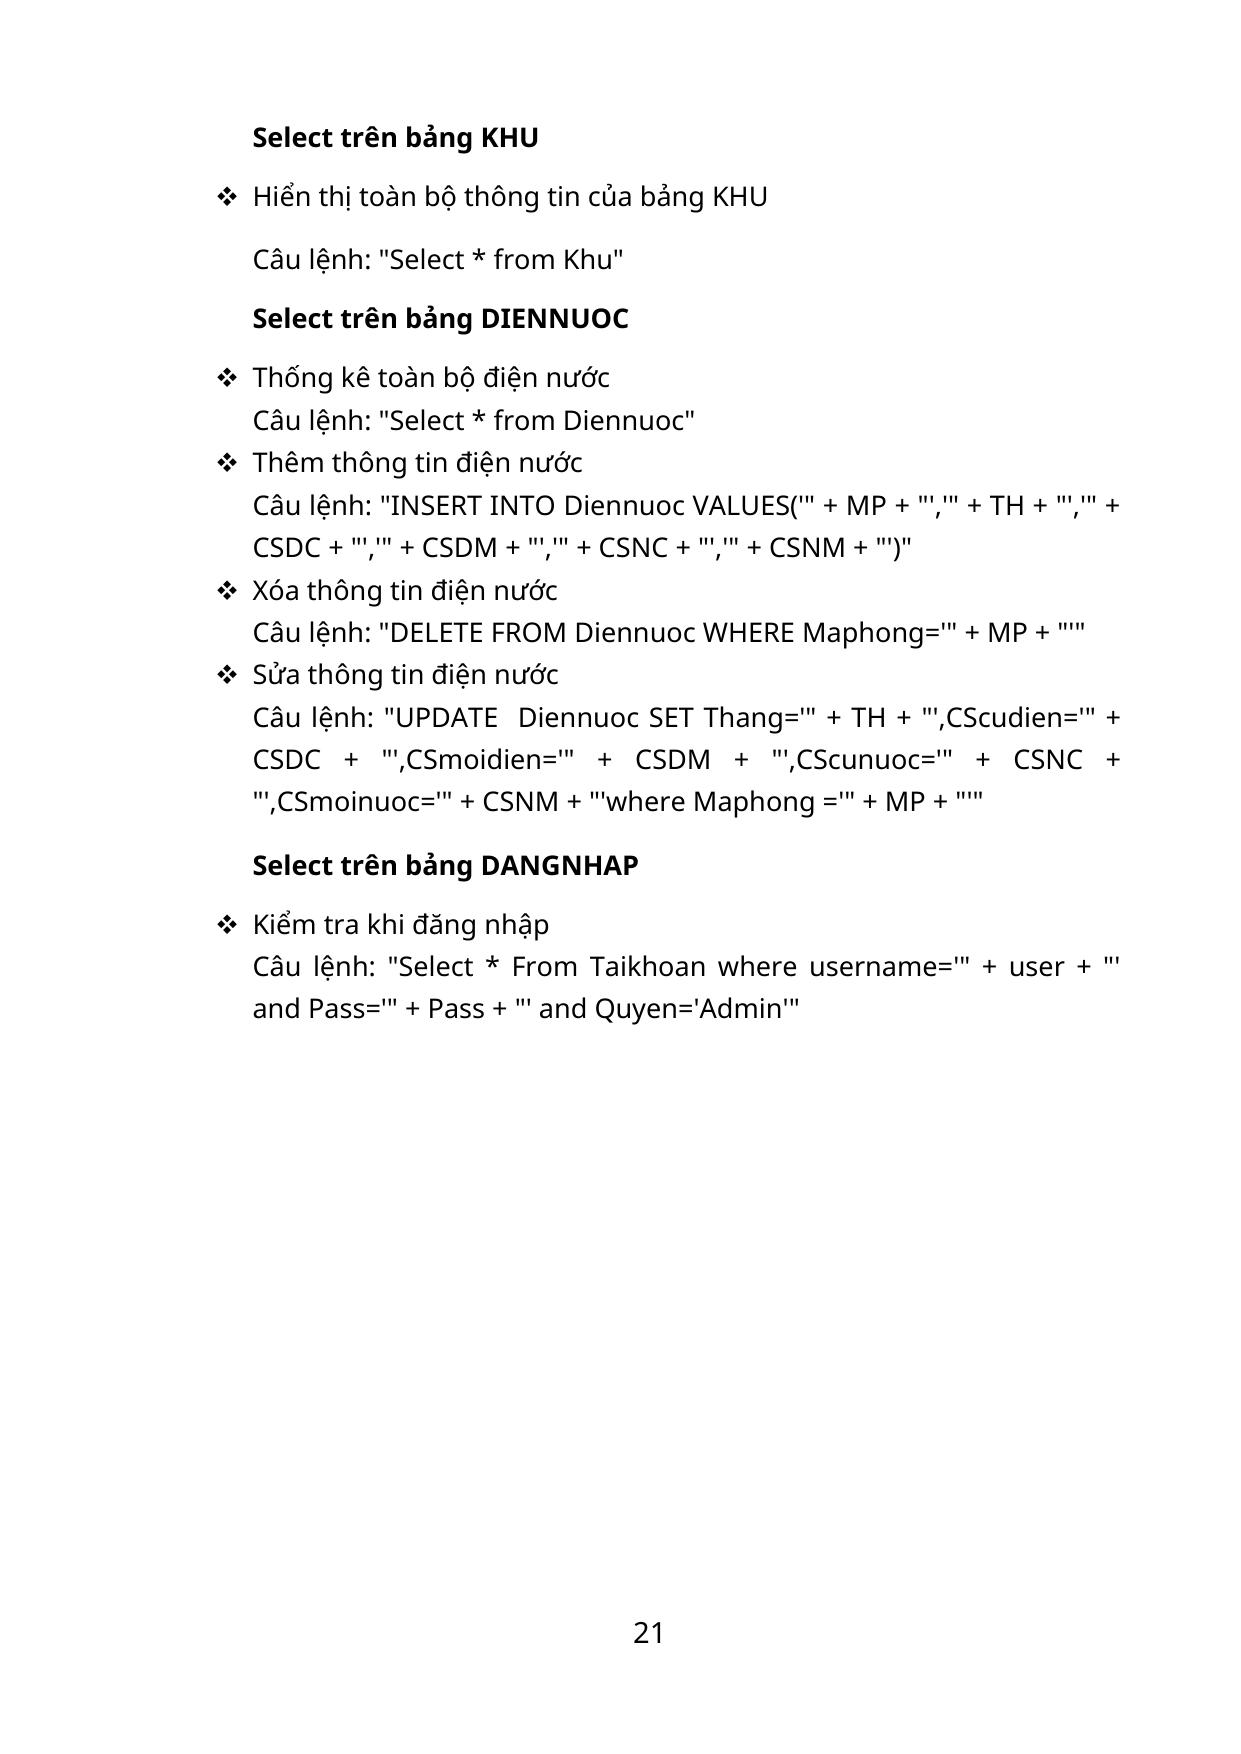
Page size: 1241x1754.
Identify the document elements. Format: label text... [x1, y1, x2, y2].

list Kiểm tra khi đăng nhập [215, 905, 1122, 942]
list Thêm thông tin điện nước [215, 444, 1122, 481]
list Xóa thông tin điện nước [215, 571, 1122, 608]
list Câu lệnh: "DELETE FROM Diennuoc WHERE Maphong='" + MP + "'" [252, 613, 1122, 650]
list Thống kê toàn bộ điện nước [215, 359, 1122, 396]
list Câu lệnh: "Select * From Taikhoan where username='" + user + "' and Pass='" + Pass + "' and Quyen='Admin'" [252, 948, 1122, 1027]
text Select trên bảng DANGNHAP [177, 846, 1122, 883]
list Câu lệnh: "Select * from Diennuoc" [252, 401, 1122, 438]
text Câu lệnh: "Select * from Khu" [177, 241, 1122, 278]
list Sửa thông tin điện nước [215, 656, 1122, 693]
text Select trên bảng DIENNUOC [177, 300, 1122, 337]
text Select trên bảng KHU [177, 118, 1122, 155]
list Câu lệnh: "UPDATE Diennuoc SET Thang='" + TH + "',CScudien='" + CSDC + "',CSmoidien='" + CSDM + "',CScunuoc='" + CSNC + "',CSmoinuoc='" + CSNM + "'where Maphong ='" + MP + "'" [252, 698, 1122, 820]
list Câu lệnh: "INSERT INTO Diennuoc VALUES('" + MP + "','" + TH + "','" + CSDC + "','" + CSDM + "','" + CSNC + "','" + CSNM + "')" [252, 486, 1122, 565]
list Hiển thị toàn bộ thông tin của bảng KHU [215, 178, 1122, 214]
